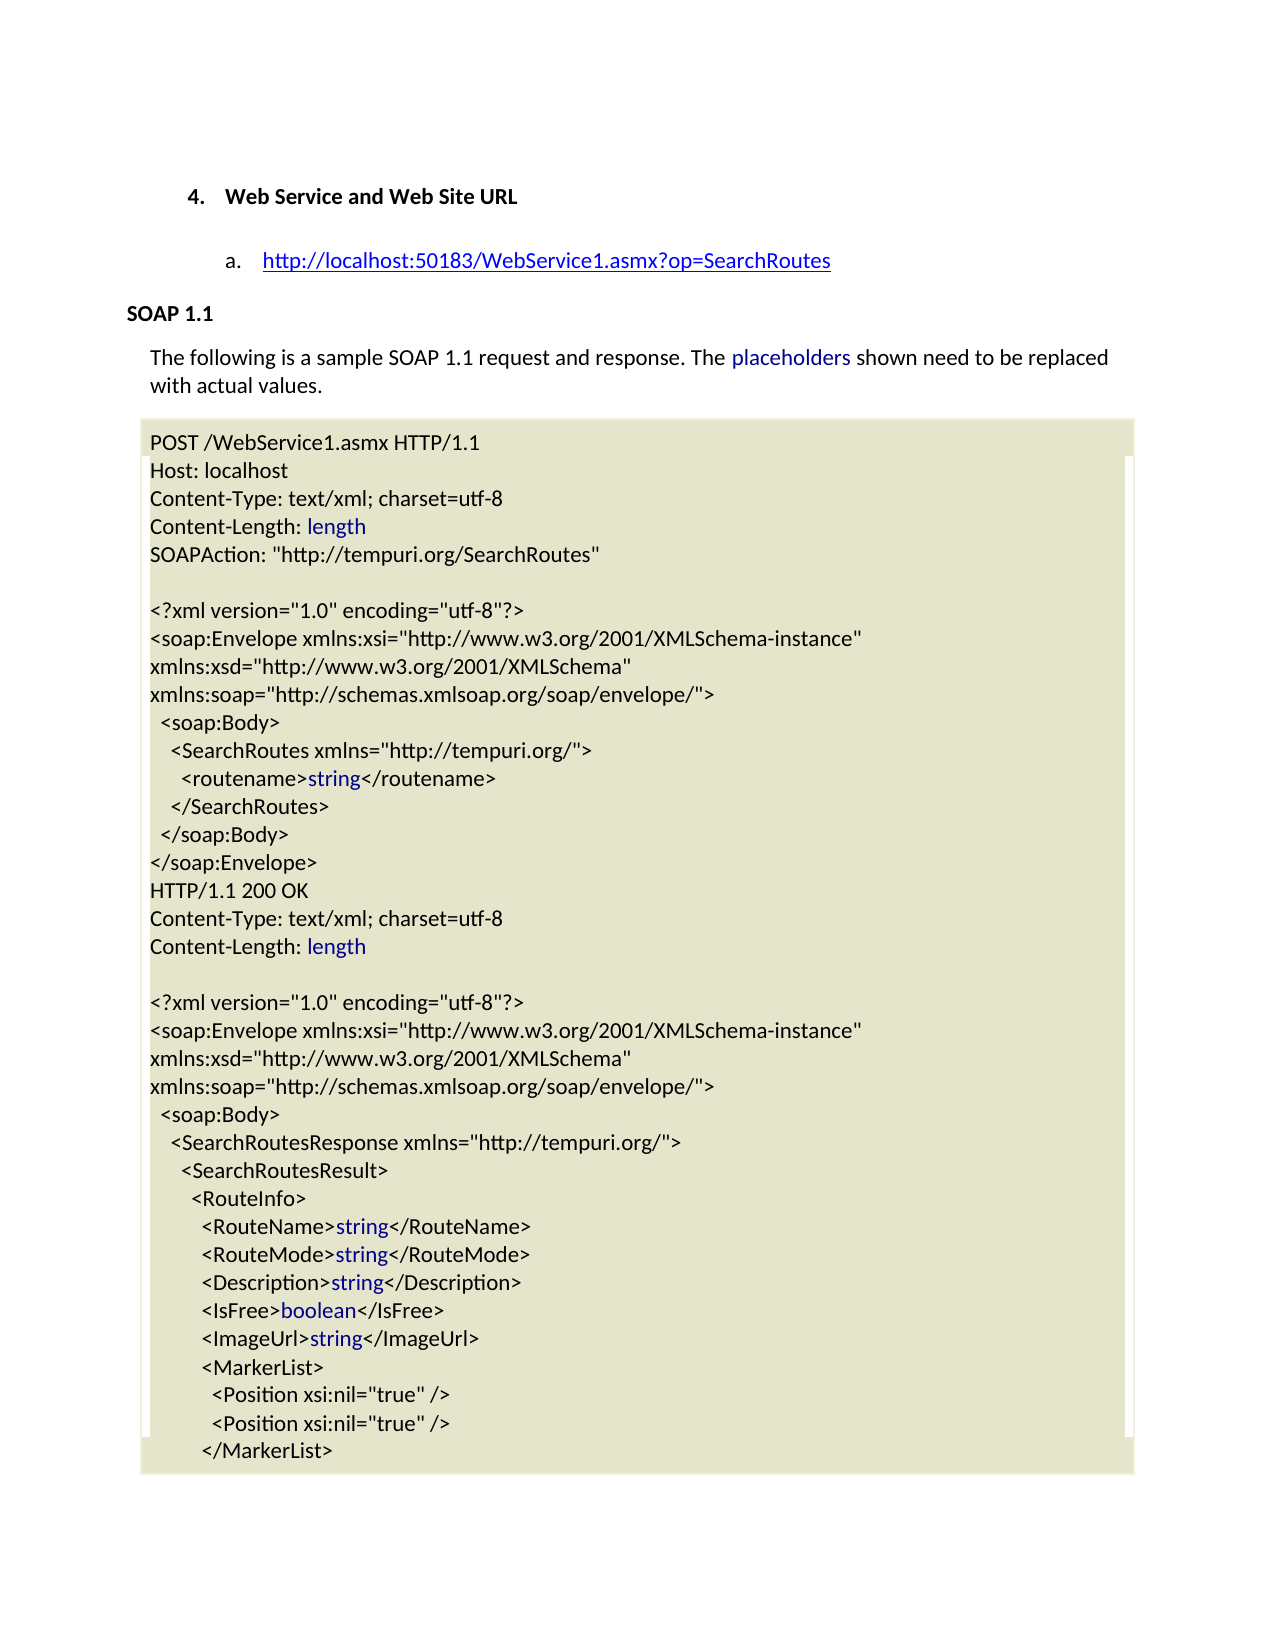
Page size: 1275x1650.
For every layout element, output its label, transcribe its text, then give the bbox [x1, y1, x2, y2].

text <ImageUrl>string</ImageUrl> [150, 1324, 1125, 1353]
text <IsFree>boolean</IsFree> [150, 1297, 1125, 1324]
text Content-Length: length [150, 932, 1125, 960]
text <Description>string</Description> [150, 1268, 1125, 1297]
text </soap:Envelope> [150, 848, 1125, 876]
text <SearchRoutes xmlns="http://tempuri.org/"> [150, 736, 1125, 764]
text </soap:Body> [150, 820, 1125, 848]
text POST /WebService1.asmx HTTP/1.1 [142, 420, 1133, 456]
text <?xml version="1.0" encoding="utf-8"?> [150, 988, 1125, 1016]
text SOAPAction: "http://tempuri.org/SearchRoutes" [150, 540, 1125, 568]
text <?xml version="1.0" encoding="utf-8"?> [150, 596, 1125, 624]
text Host: localhost [150, 456, 1125, 484]
text <soap:Body> [150, 708, 1125, 736]
text <Position xsi:nil="true" /> [150, 1381, 1125, 1409]
text HTTP/1.1 200 OK [150, 876, 1125, 904]
text The following is a sample SOAP 1.1 request and response. The placeholders shown need to be replaced with actual values. [150, 343, 1125, 399]
text Content-Type: text/xml; charset=utf-8 [150, 904, 1125, 932]
text <soap:Body> [150, 1100, 1125, 1128]
text <soap:Envelope xmlns:xsi="http://www.w3.org/2001/XMLSchema-instance" xmlns:xsd="http://www.w3.org/2001/XMLSchema" xmlns:soap="http://schemas.xmlsoap.org/soap/envelope/"> [150, 1016, 1125, 1100]
subtitle SOAP 1.1 [127, 299, 1125, 328]
text </MarkerList> [142, 1427, 1133, 1473]
list http://localhost:50183/WebService1.asmx?op=SearchRoutes [225, 247, 1125, 274]
text <routename>string</routename> [150, 764, 1125, 792]
text <RouteName>string</RouteName> [150, 1212, 1125, 1241]
text <Position xsi:nil="true" /> [150, 1409, 1125, 1427]
text <RouteMode>string</RouteMode> [150, 1241, 1125, 1268]
text Content-Length: length [150, 512, 1125, 540]
text <MarkerList> [150, 1353, 1125, 1381]
text </SearchRoutes> [150, 792, 1125, 820]
list Web Service and Web Site URL [187, 182, 1125, 210]
text Content-Type: text/xml; charset=utf-8 [150, 484, 1125, 512]
text <SearchRoutesResponse xmlns="http://tempuri.org/"> [150, 1128, 1125, 1156]
text <SearchRoutesResult> [150, 1156, 1125, 1184]
text <RouteInfo> [150, 1184, 1125, 1212]
text <soap:Envelope xmlns:xsi="http://www.w3.org/2001/XMLSchema-instance" xmlns:xsd="http://www.w3.org/2001/XMLSchema" xmlns:soap="http://schemas.xmlsoap.org/soap/envelope/"> [150, 624, 1125, 708]
